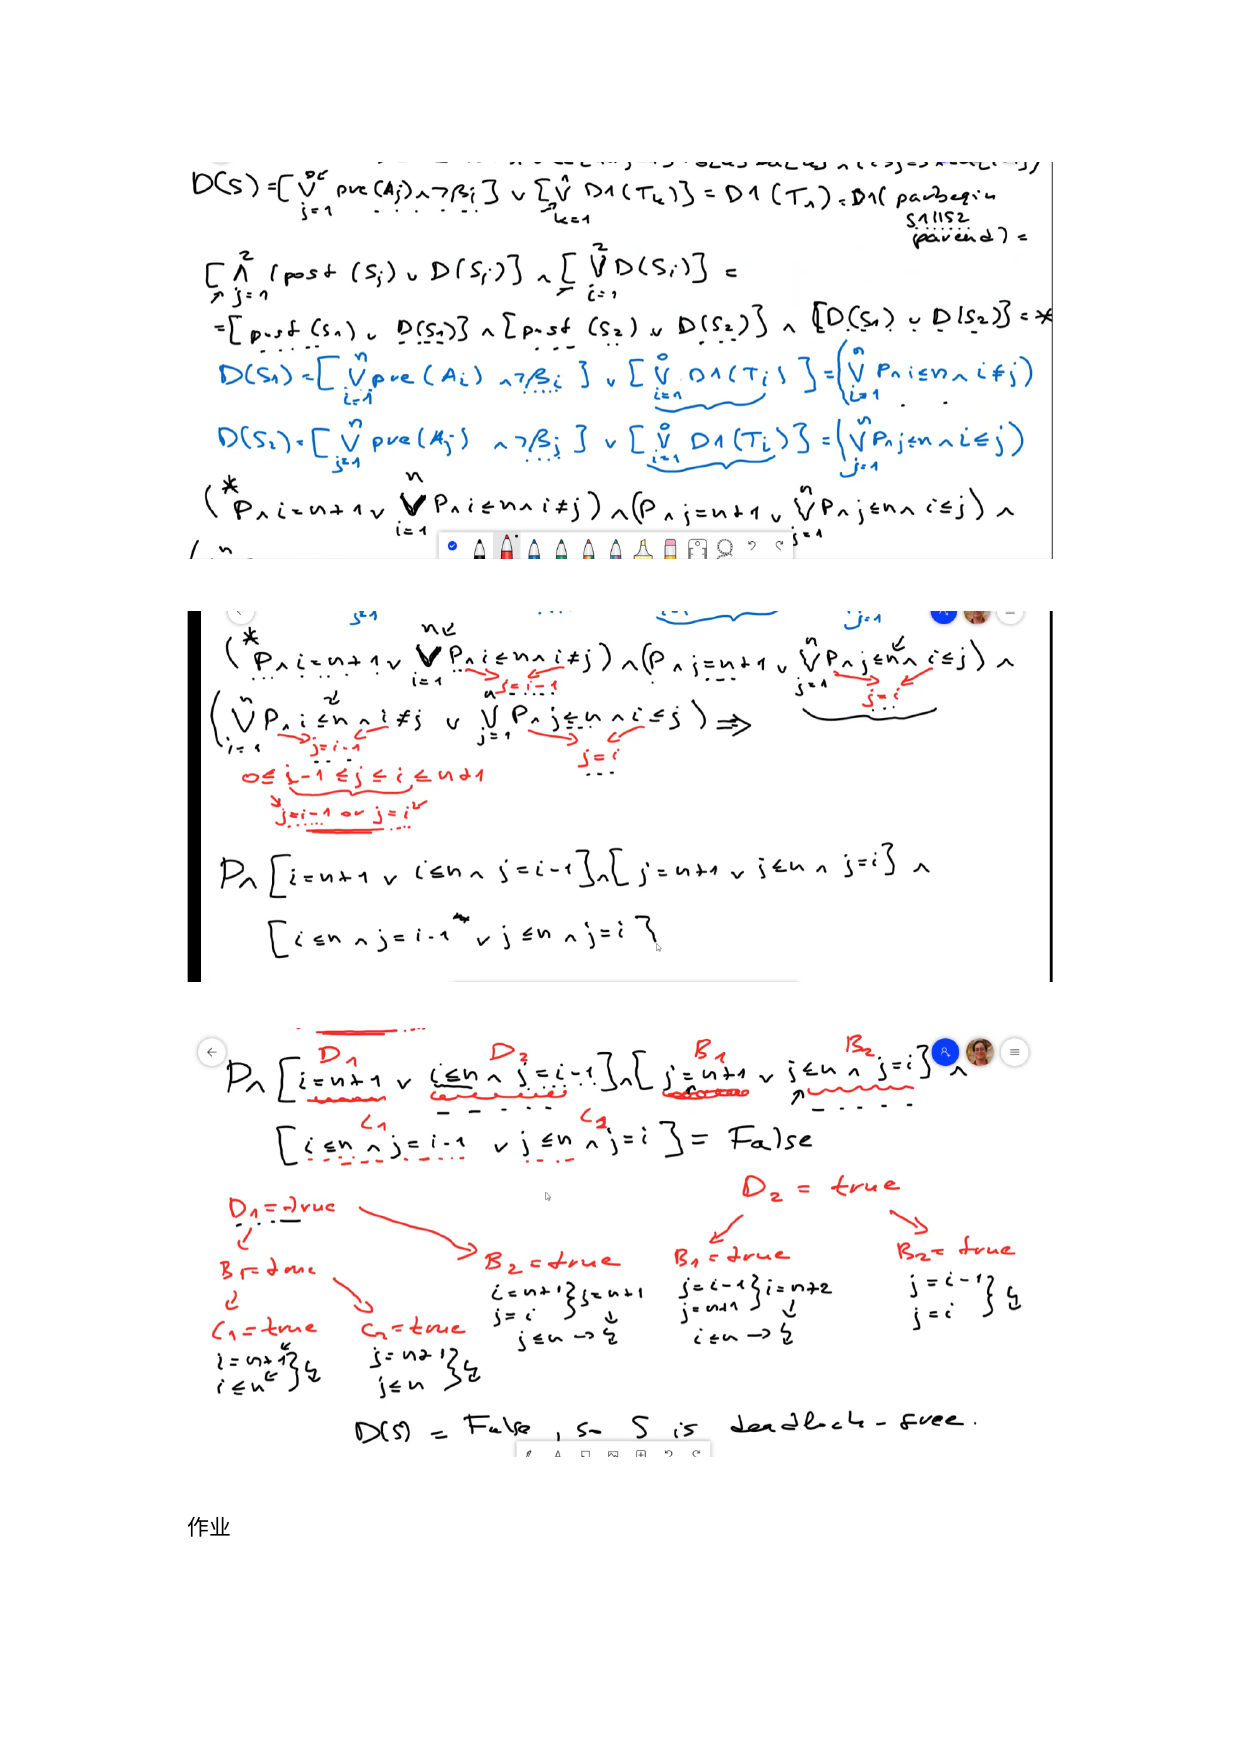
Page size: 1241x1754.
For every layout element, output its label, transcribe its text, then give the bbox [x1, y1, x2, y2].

text 作业 [187, 1510, 1053, 1542]
picture [187, 162, 1053, 559]
picture [187, 1028, 1053, 1457]
picture [187, 611, 1053, 982]
